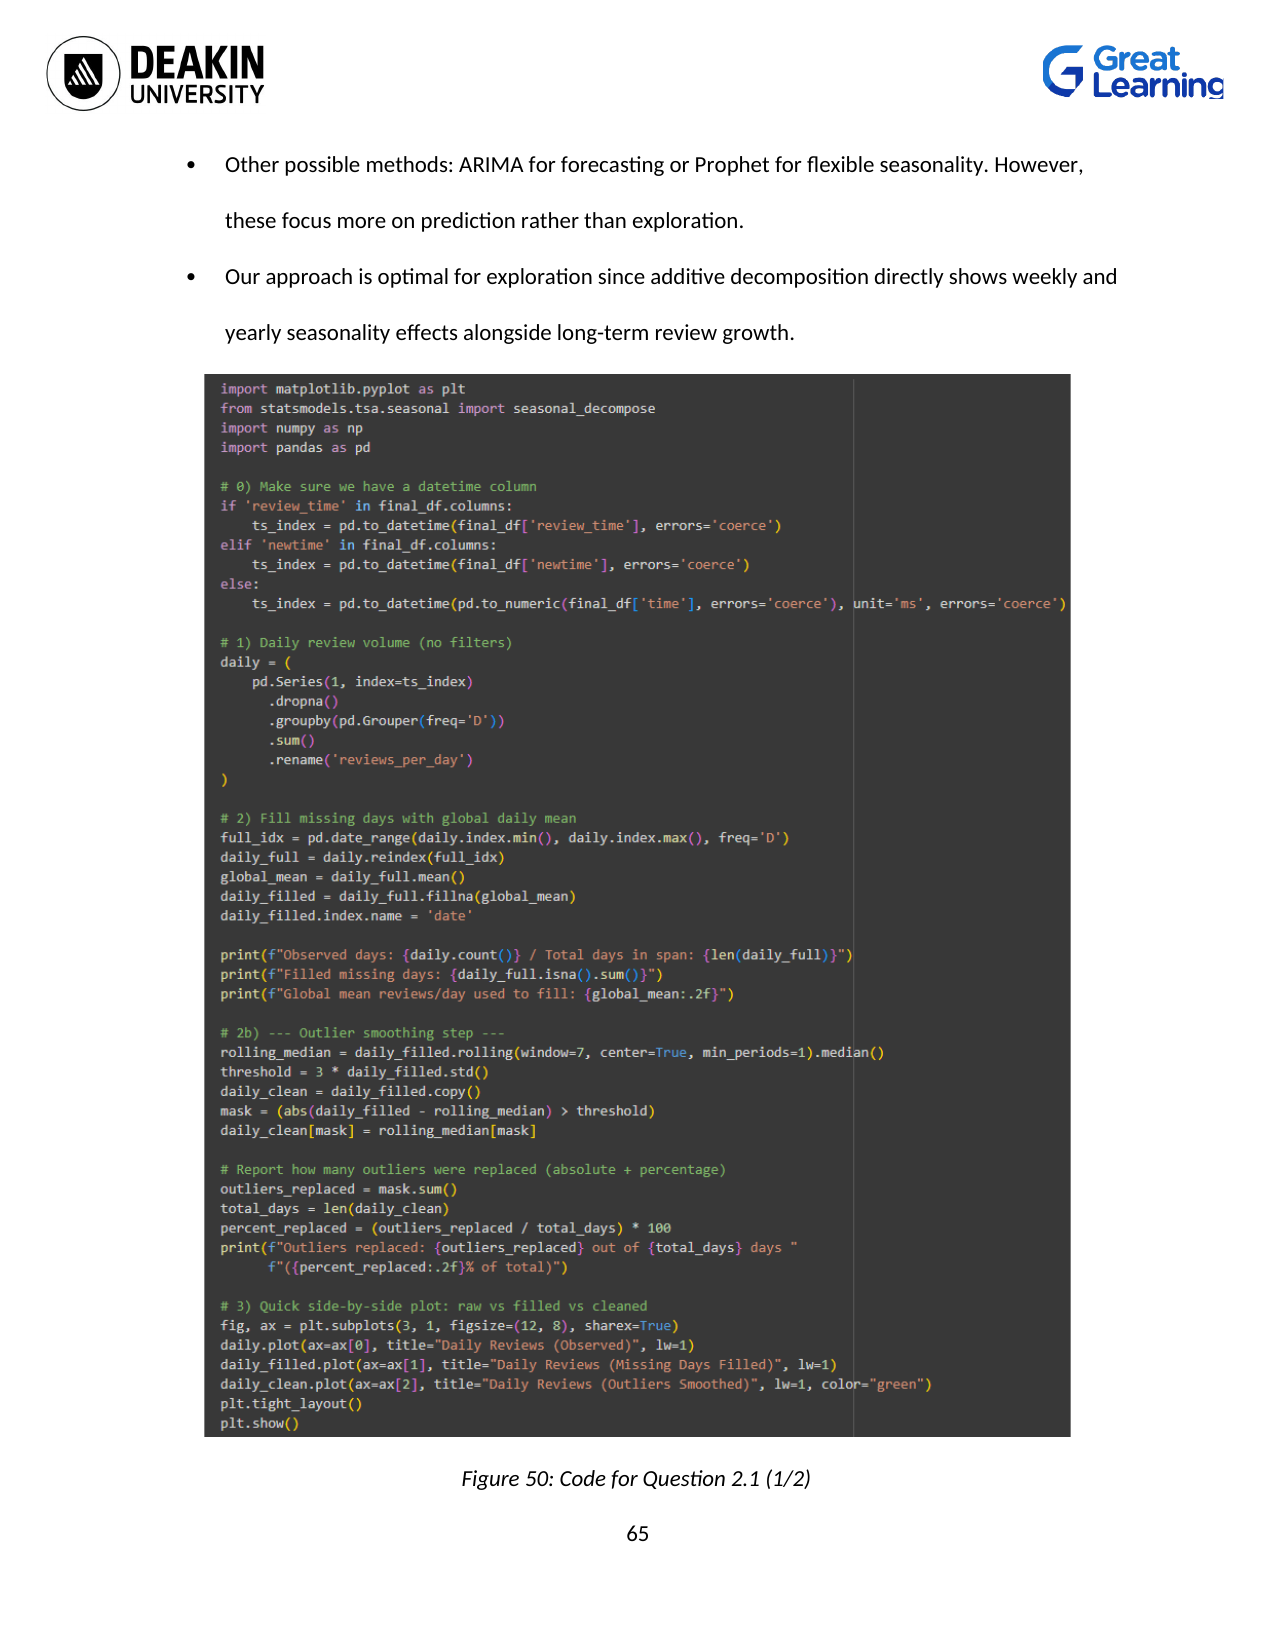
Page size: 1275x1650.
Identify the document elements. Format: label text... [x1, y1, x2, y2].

list Other possible methods: ARIMA for forecasting or Prophet for flexible seasonality. However, these focus more on prediction rather than exploration. [187, 150, 1125, 234]
text Figure 50: Code for Question 2.1 (1/2) [150, 1464, 1125, 1492]
picture [44, 33, 267, 114]
picture [1041, 45, 1223, 99]
picture [204, 374, 1071, 1437]
list Our approach is optimal for exploration since additive decomposition directly shows weekly and yearly seasonality effects alongside long-term review growth. [187, 262, 1125, 346]
